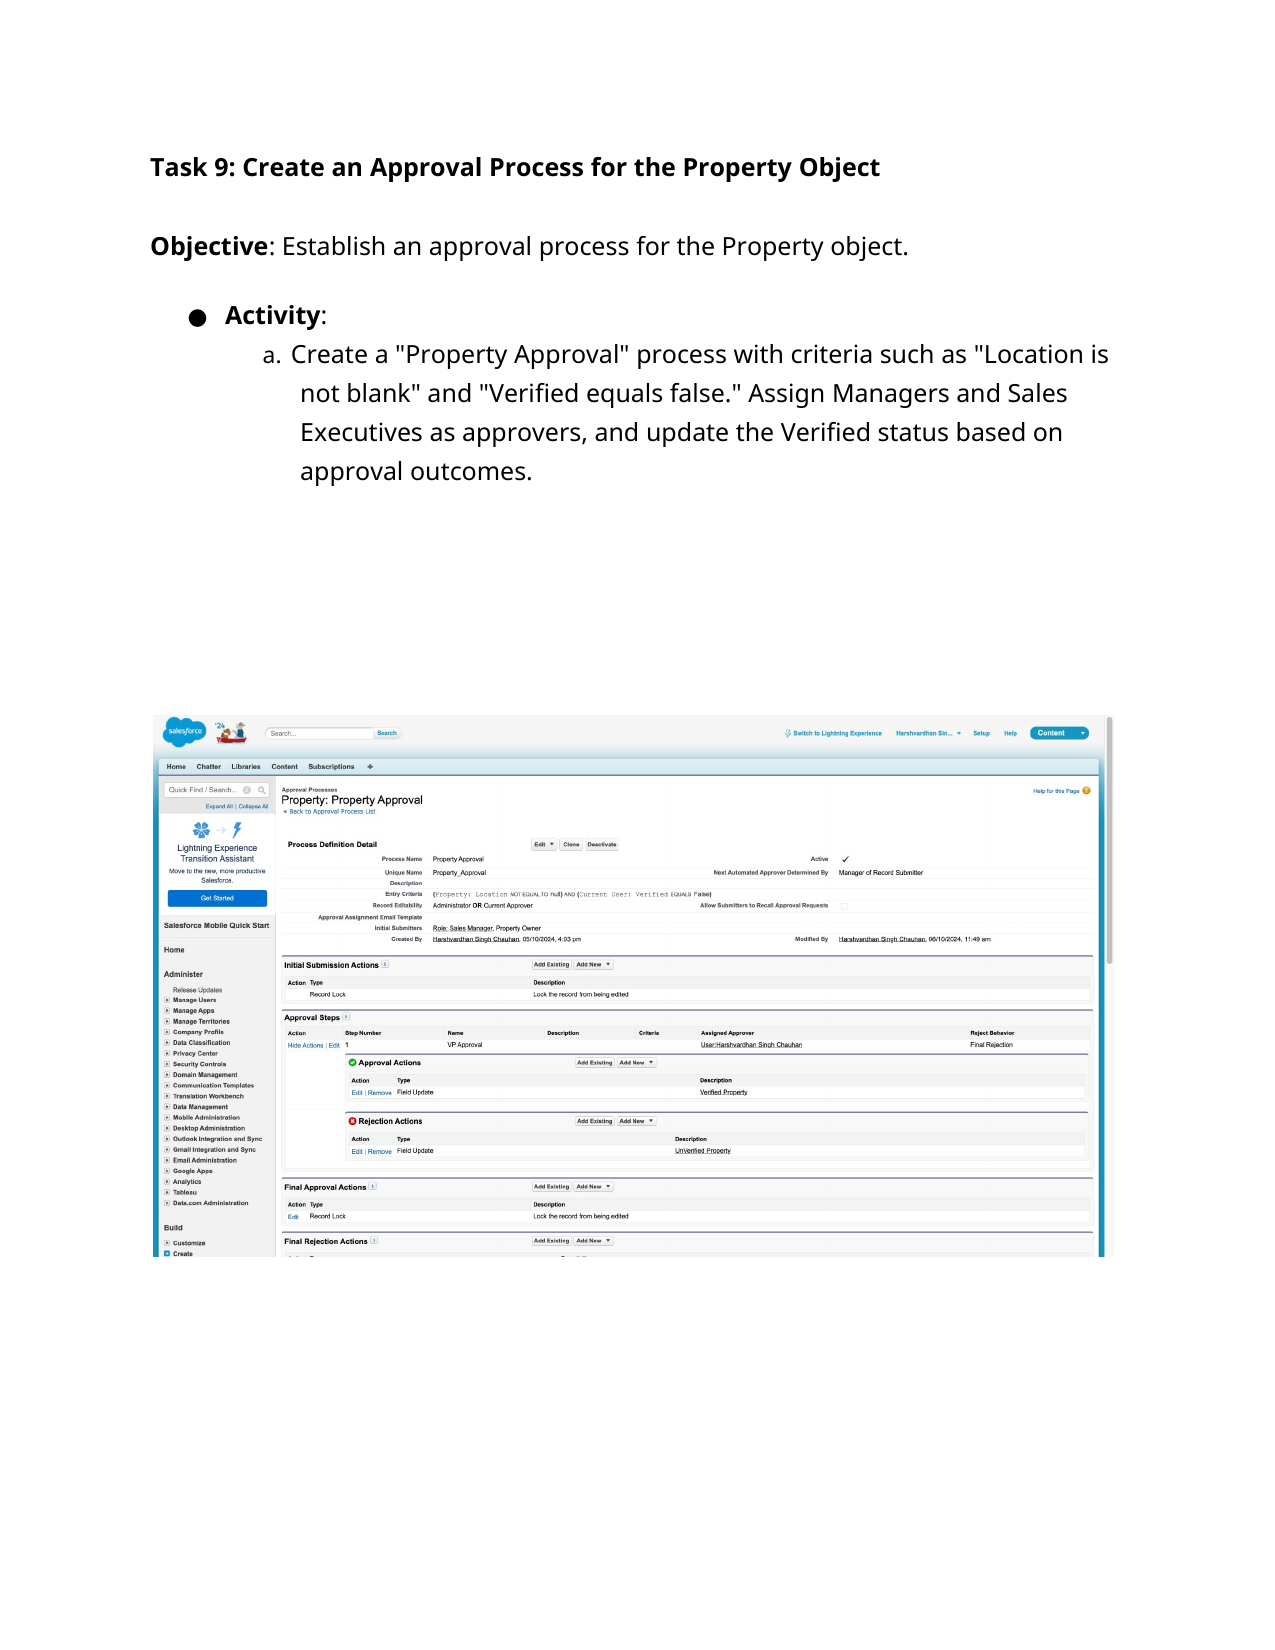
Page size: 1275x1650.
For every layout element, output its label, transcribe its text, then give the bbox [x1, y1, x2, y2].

text Task 9: Create an Approval Process for the Property Object [150, 150, 1139, 184]
text Objective: Establish an approval process for the Property object. [150, 228, 1139, 263]
text a. Create a "Property Approval" process with criteria such as "Location is not blank" and "Veriﬁed equals false." Assign Managers and Sales Executives as approvers, and update the Veriﬁed status based on approval outcomes. [262, 336, 1122, 488]
picture [153, 715, 1114, 1257]
list Activity: [187, 298, 1139, 332]
